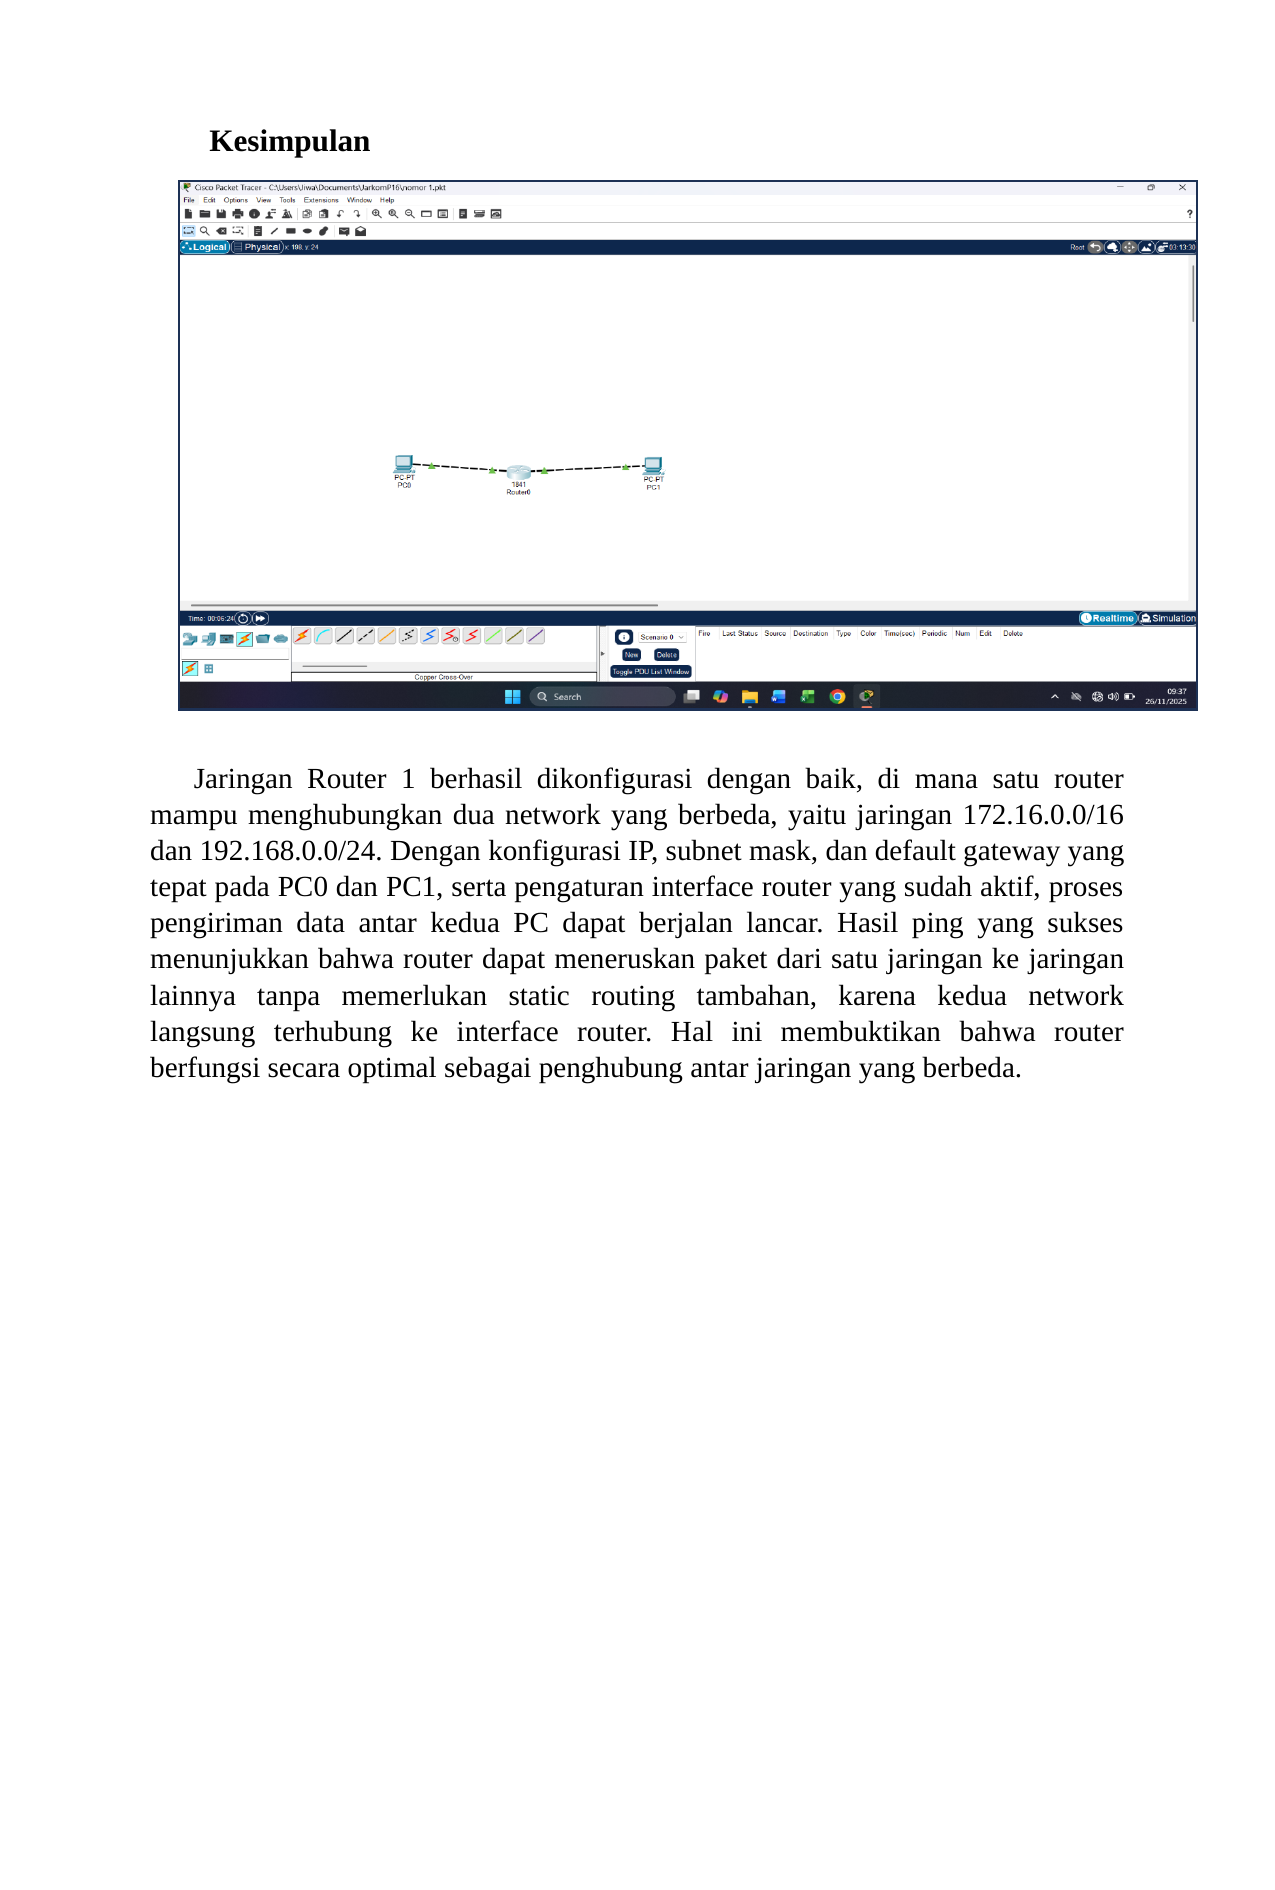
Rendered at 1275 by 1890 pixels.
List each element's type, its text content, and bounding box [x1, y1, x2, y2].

text Jaringan Router 1 berhasil dikonfigurasi dengan baik, di mana satu router mampu menghubungkan dua network yang berbeda, yaitu jaringan 172.16.0.0/16 dan 192.168.0.0/24. Dengan konfigurasi IP, subnet mask, dan default gateway yang tepat pada PC0 dan PC1, serta pengaturan interface router yang sudah aktif, proses pengiriman data antar kedua PC dapat berjalan lancar. Hasil ping yang sukses menunjukkan bahwa router dapat meneruskan paket dari satu jaringan ke jaringan lainnya tanpa memerlukan static routing tambahan, karena kedua network langsung terhubung ke interface router. Hal ini membuktikan bahwa router berfungsi secara optimal sebagai penghubung antar jaringan yang berbeda. [150, 761, 1125, 1083]
picture [180, 182, 1196, 708]
text Kesimpulan [150, 122, 1125, 158]
